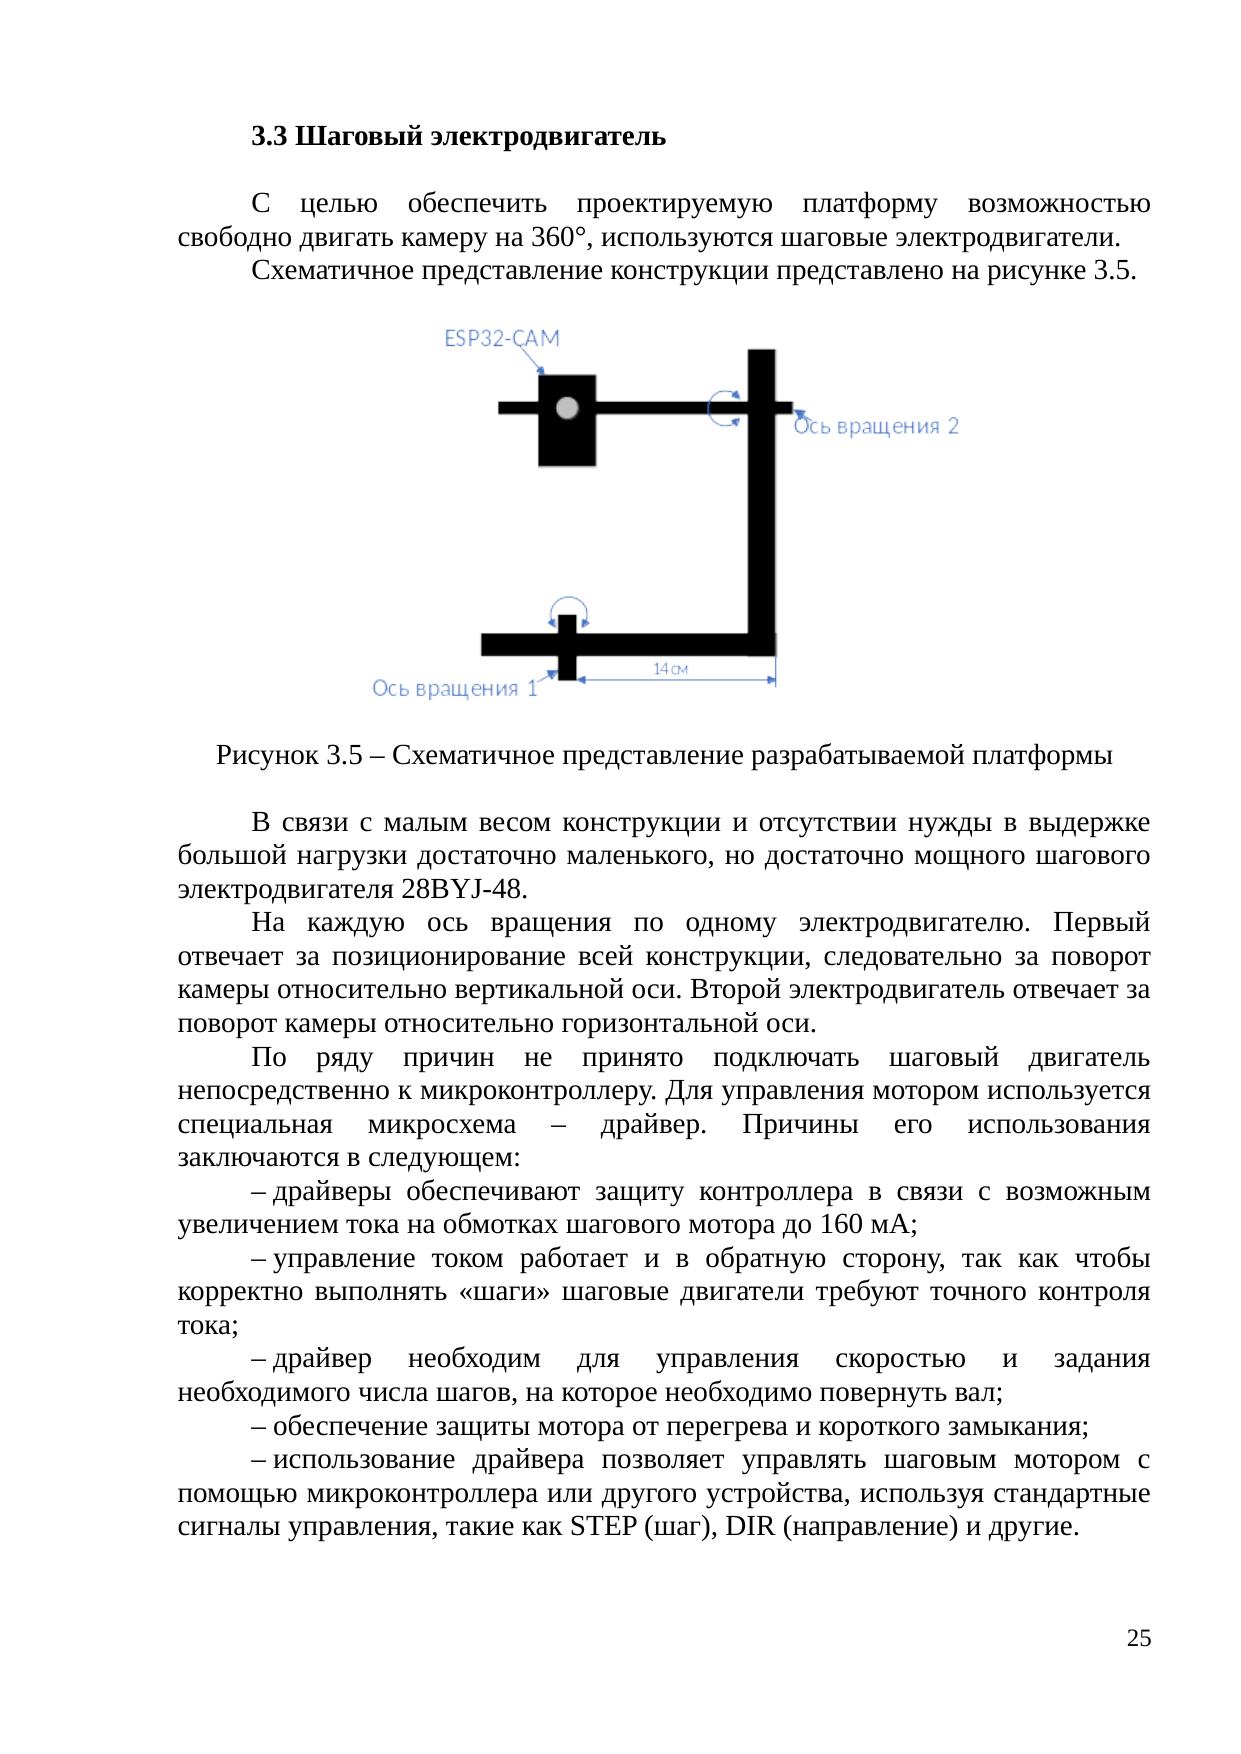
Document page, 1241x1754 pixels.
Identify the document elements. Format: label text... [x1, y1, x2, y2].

text По ряду причин не принято подключать шаговый двигатель непосредственно к микроконтроллеру. Для управления мотором используется специальная микросхема – драйвер. Причины его использования заключаются в следующем: [177, 1039, 1152, 1173]
text Схематичное представление конструкции представлено на рисунке 3.5. [177, 252, 1152, 286]
subtitle 3.3 Шаговый электродвигатель [177, 118, 1152, 152]
text – драйверы обеспечивают защиту контроллера в связи с возможным увеличением тока на обмотках шагового мотора до 160 мА; [177, 1173, 1152, 1240]
text – драйвер необходим для управления скоростью и задания необходимого числа шагов, на которое необходимо повернуть вал; [177, 1341, 1152, 1408]
text Рисунок 3.5 – Схематичное представление разрабатываемой платформы [177, 737, 1152, 770]
text – использование драйвера позволяет управлять шаговым мотором с помощью микроконтроллера или другого устройства, используя стандартные сигналы управления, такие как STEP (шаг), DIR (направление) и другие. [177, 1441, 1152, 1542]
text – обеспечение защиты мотора от перегрева и короткого замыкания; [177, 1408, 1152, 1441]
text На каждую ось вращения по одному электродвигателю. Первый отвечает за позиционирование всей конструкции, следовательно за поворот камеры относительно вертикальной оси. Второй электродвигатель отвечает за поворот камеры относительно горизонтальной оси. [177, 904, 1152, 1039]
text В связи с малым весом конструкции и отсутствии нужды в выдержке большой нагрузки достаточно маленького, но достаточно мощного шагового электродвигателя 28BYJ-48. [177, 804, 1152, 904]
text – управление током работает и в обратную сторону, так как чтобы корректно выполнять «шаги» шаговые двигатели требуют точного контроля тока; [177, 1240, 1152, 1341]
text С целью обеспечить проектируемую платформу возможностью свободно двигать камеру на 360°, используются шаговые электродвигатели. [177, 185, 1152, 252]
